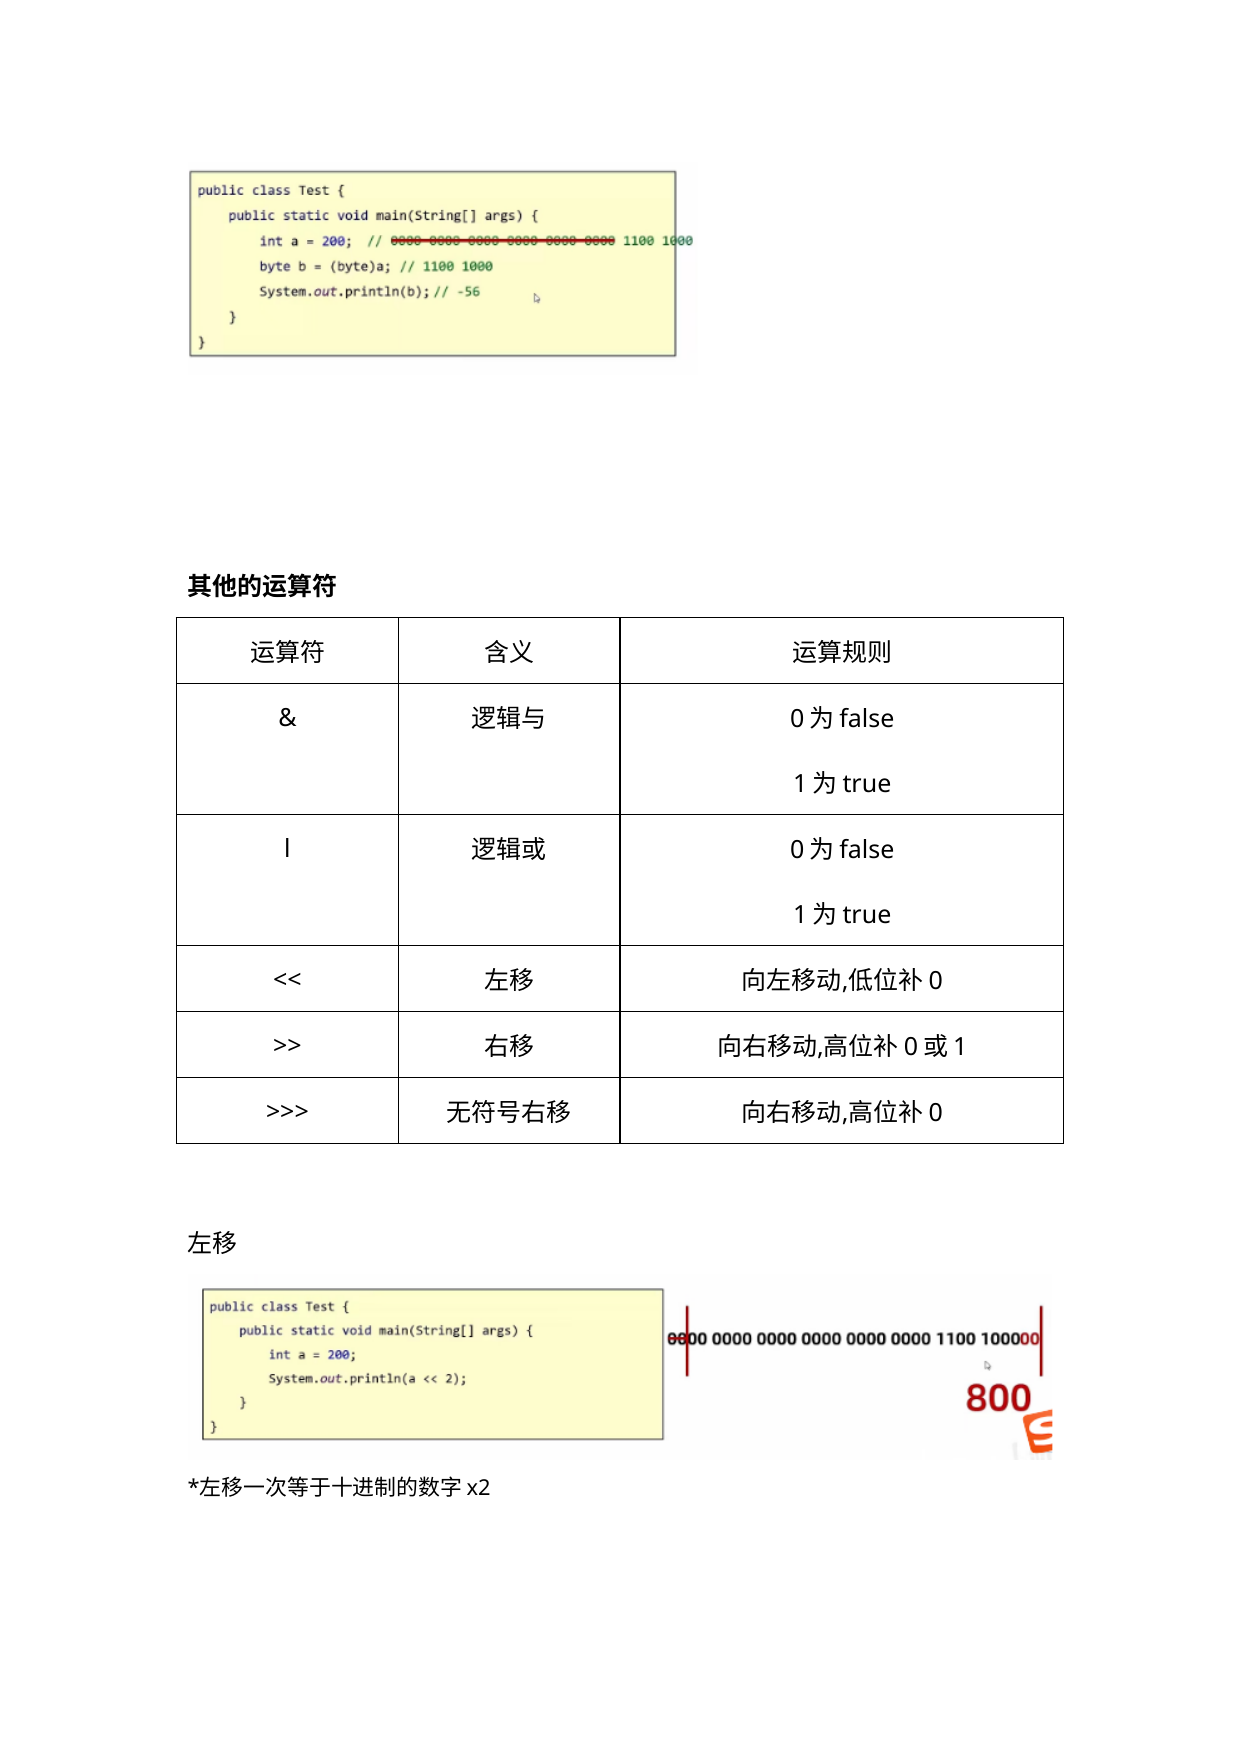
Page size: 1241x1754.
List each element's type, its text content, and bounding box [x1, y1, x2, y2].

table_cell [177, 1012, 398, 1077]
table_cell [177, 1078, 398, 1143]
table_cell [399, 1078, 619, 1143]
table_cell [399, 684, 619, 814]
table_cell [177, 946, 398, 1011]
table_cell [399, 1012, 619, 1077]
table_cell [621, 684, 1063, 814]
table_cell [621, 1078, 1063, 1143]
picture [187, 1274, 1053, 1460]
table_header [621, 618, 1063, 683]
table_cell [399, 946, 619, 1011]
list 左移 [187, 1209, 1053, 1274]
list 其他的运算符 [187, 552, 1053, 617]
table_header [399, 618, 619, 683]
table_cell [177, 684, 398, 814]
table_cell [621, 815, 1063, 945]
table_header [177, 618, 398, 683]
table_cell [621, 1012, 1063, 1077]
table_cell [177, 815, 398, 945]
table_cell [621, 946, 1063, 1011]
list *左移一次等于十进制的数字x2 [187, 1469, 1053, 1502]
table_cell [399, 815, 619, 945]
picture [187, 162, 698, 375]
